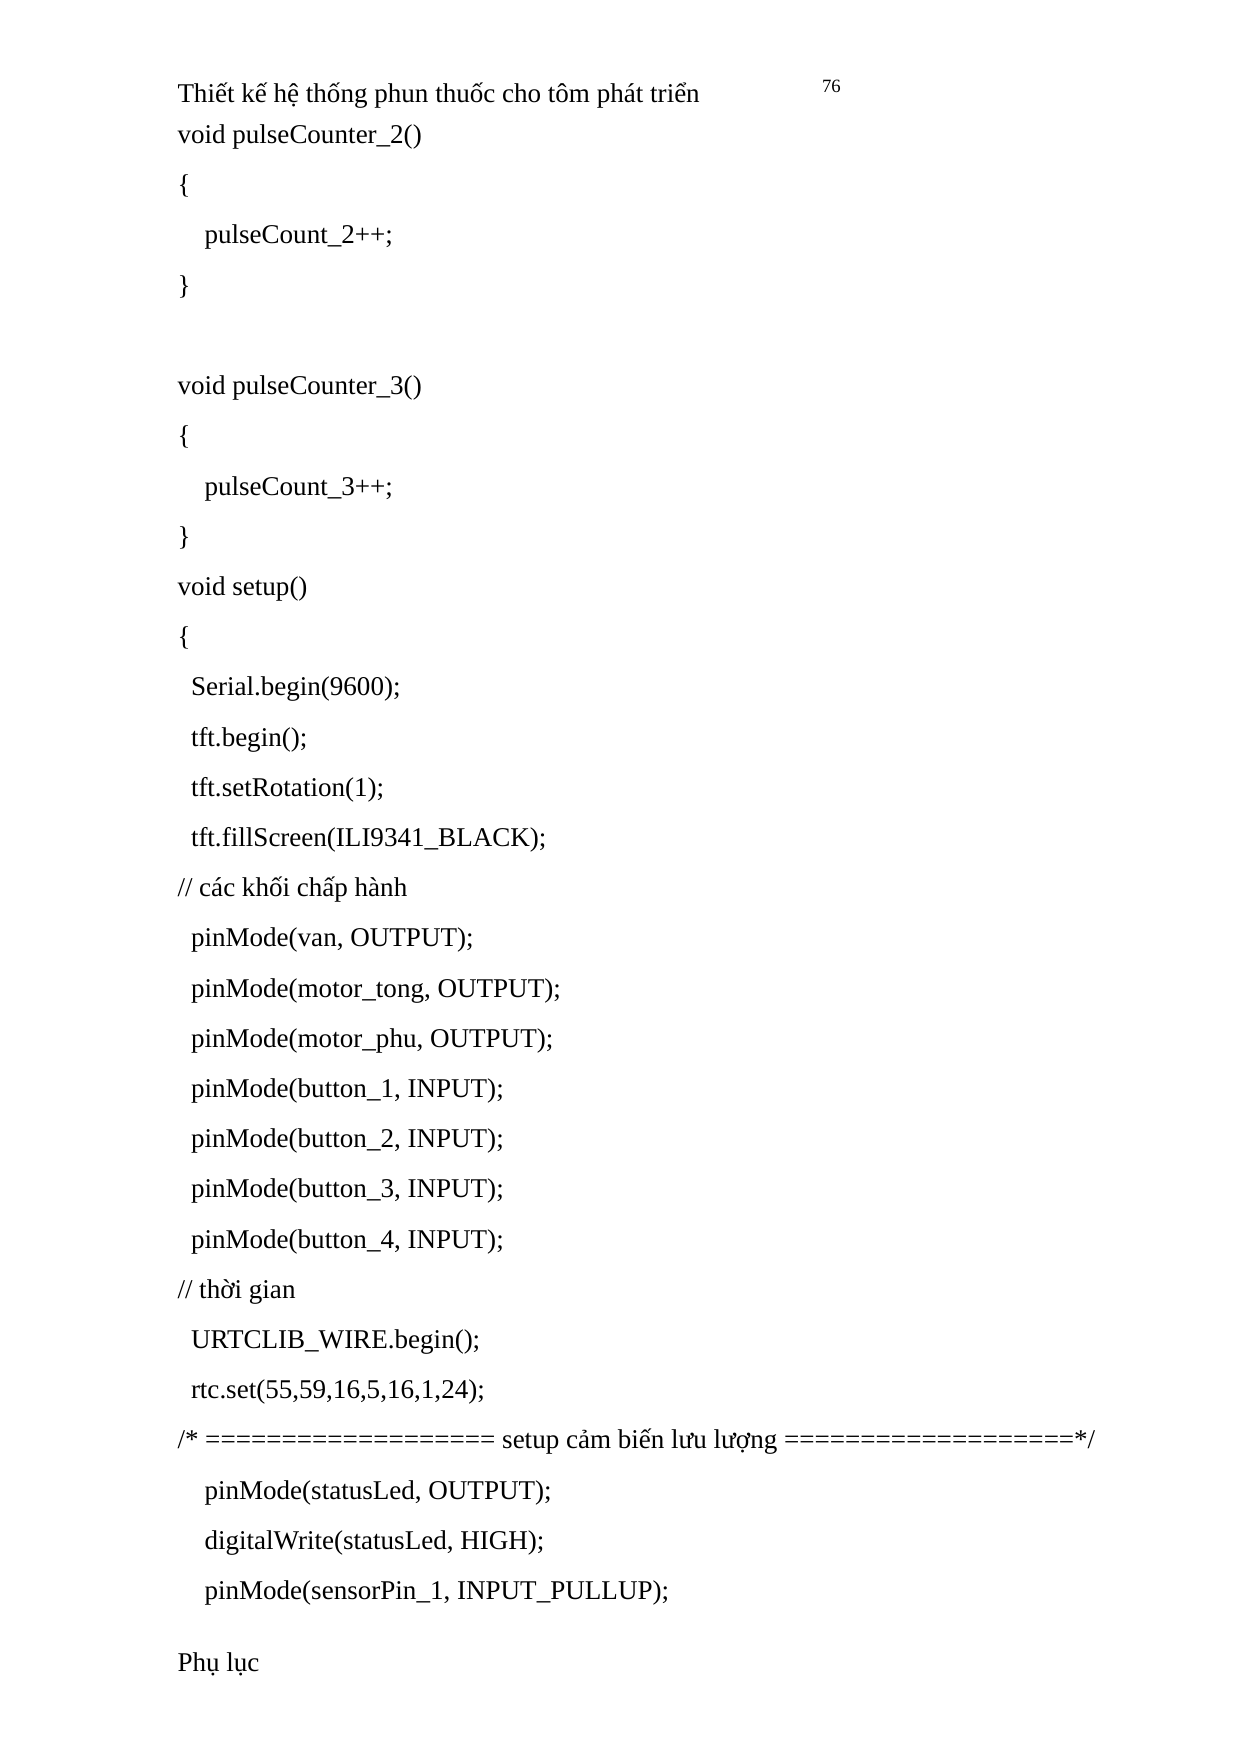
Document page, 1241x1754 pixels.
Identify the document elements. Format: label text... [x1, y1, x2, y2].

text digitalWrite(statusLed, HIGH); [177, 1524, 1122, 1555]
text Serial.begin(9600); [177, 670, 1122, 702]
text { [177, 168, 1122, 199]
text pinMode(button_2, INPUT); [177, 1122, 1122, 1153]
text pinMode(button_1, INPUT); [177, 1072, 1122, 1103]
text void pulseCounter_3() [177, 369, 1122, 400]
text tft.setRotation(1); [177, 771, 1122, 802]
text pinMode(button_4, INPUT); [177, 1223, 1122, 1254]
text pinMode(statusLed, OUTPUT); [177, 1474, 1122, 1505]
text // các khối chấp hành [177, 871, 1122, 902]
text } [177, 269, 1122, 300]
text { [177, 419, 1122, 451]
text rtc.set(55,59,16,5,16,1,24); [177, 1373, 1122, 1404]
text tft.begin(); [177, 721, 1122, 752]
text pulseCount_3++; [177, 469, 1122, 501]
text { [177, 620, 1122, 651]
text URTCLIB_WIRE.begin(); [177, 1323, 1122, 1354]
text tft.fillScreen(ILI9341_BLACK); [177, 821, 1122, 852]
text void pulseCounter_2() [177, 118, 1122, 149]
text pinMode(motor_phu, OUTPUT); [177, 1022, 1122, 1053]
text void setup() [177, 570, 1122, 601]
text pinMode(van, OUTPUT); [177, 921, 1122, 953]
text pinMode(motor_tong, OUTPUT); [177, 972, 1122, 1003]
text pinMode(sensorPin_1, INPUT_PULLUP); [177, 1574, 1122, 1605]
text /* =================== setup cảm biến lưu lượng ===================*/ [177, 1423, 1122, 1455]
text // thời gian [177, 1273, 1122, 1304]
text pulseCount_2++; [177, 218, 1122, 250]
text } [177, 520, 1122, 551]
text pinMode(button_3, INPUT); [177, 1172, 1122, 1204]
